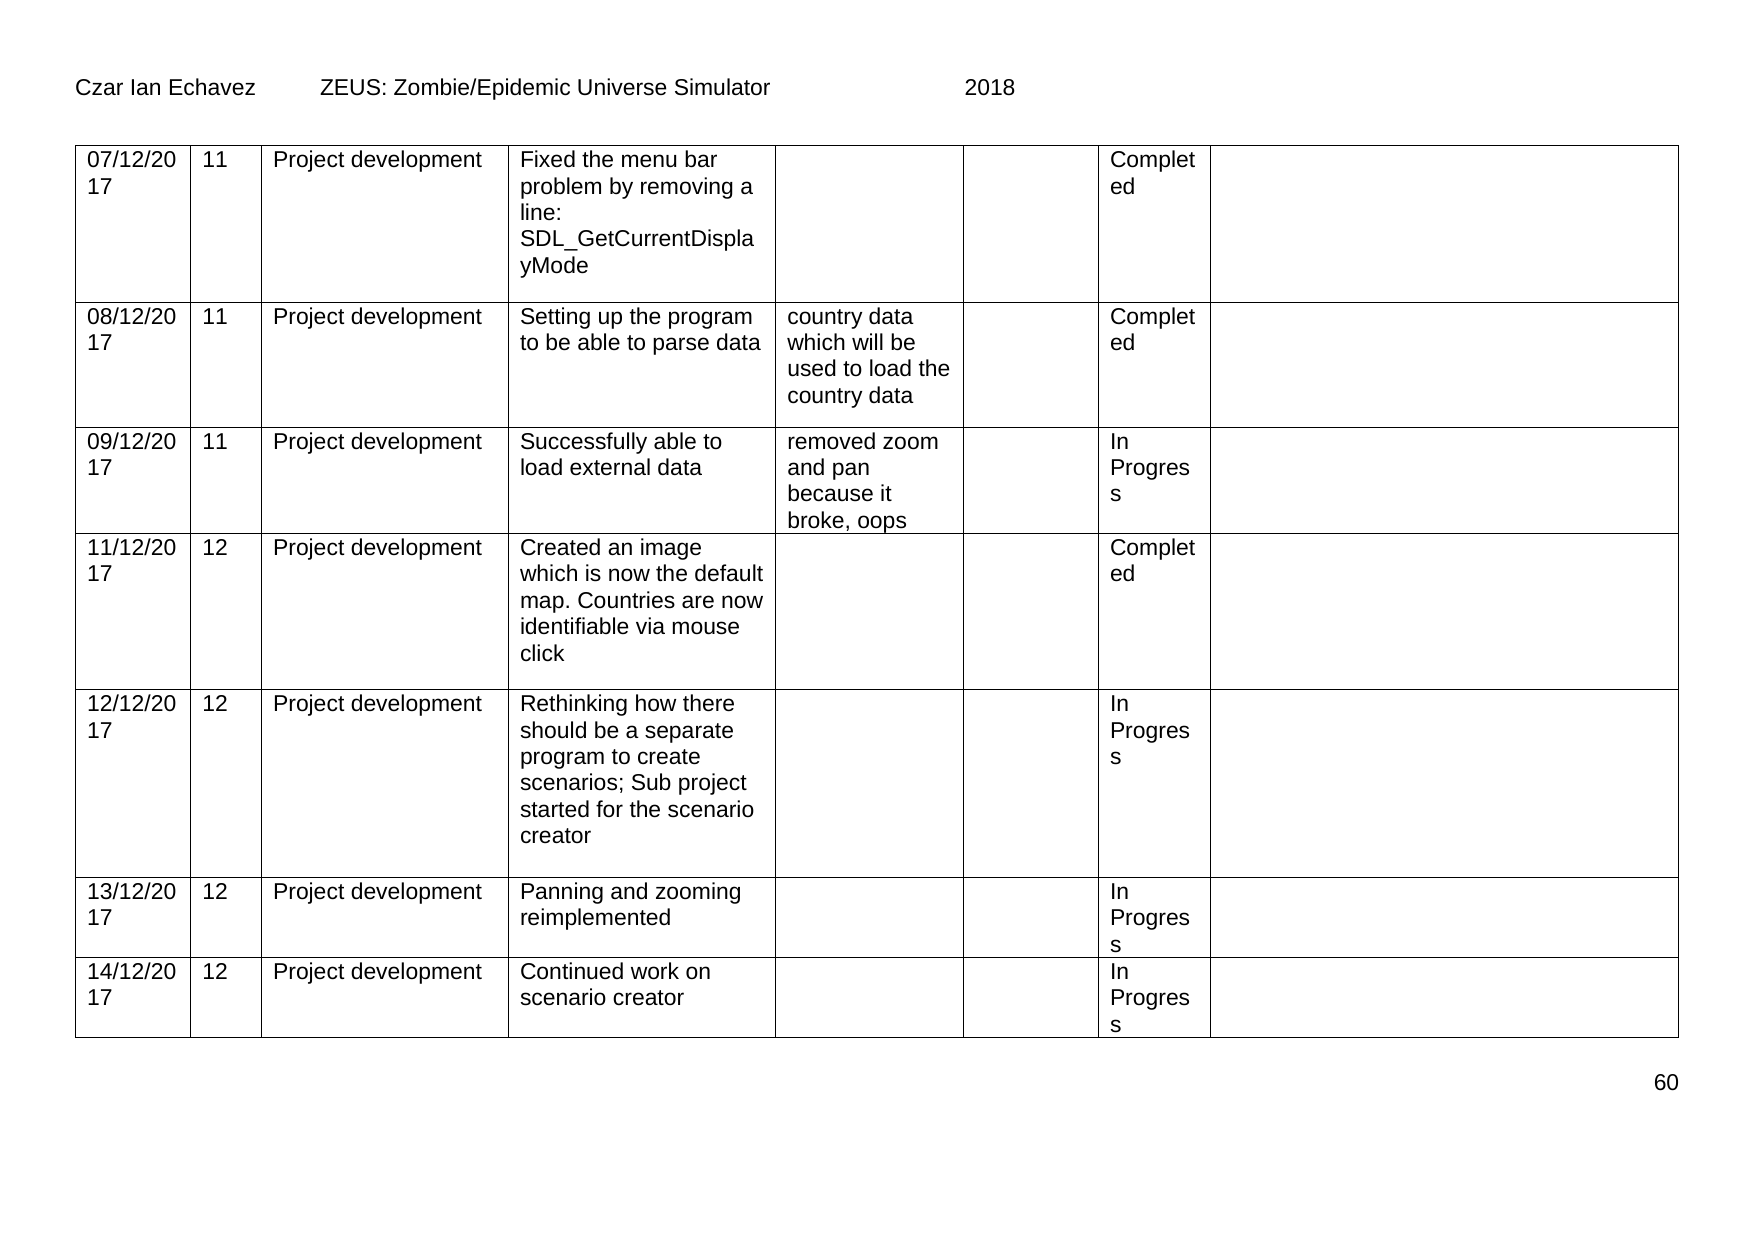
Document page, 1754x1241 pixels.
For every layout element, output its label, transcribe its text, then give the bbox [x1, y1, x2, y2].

table_cell Setting up the program to be able to parse data [509, 303, 775, 427]
table_cell [964, 878, 1098, 957]
table_cell 12 [191, 690, 261, 877]
table_cell [776, 534, 963, 689]
table_cell [1211, 534, 1678, 689]
table_cell [1211, 428, 1678, 533]
table_cell 12 [191, 878, 261, 957]
table_cell Project development [262, 958, 508, 1037]
table_cell Project development [262, 534, 508, 689]
table_cell Continued work on scenario creator [509, 958, 775, 1037]
table_cell [776, 690, 963, 877]
table_cell [776, 146, 963, 302]
table_cell country data which will be used to load the country data [776, 303, 963, 427]
table_cell In Progress [1099, 428, 1210, 533]
table_cell [1211, 958, 1678, 1037]
table_cell 07/12/2017 [76, 146, 190, 302]
table_cell Project development [262, 303, 508, 427]
table_cell 12 [191, 534, 261, 689]
table_cell Panning and zooming reimplemented [509, 878, 775, 957]
table_cell 13/12/2017 [76, 878, 190, 957]
table_cell Completed [1099, 303, 1210, 427]
table_cell [964, 303, 1098, 427]
table_cell [776, 958, 963, 1037]
table_cell In Progress [1099, 690, 1210, 877]
table_cell 11 [191, 303, 261, 427]
table_cell Project development [262, 428, 508, 533]
table_cell Completed [1099, 146, 1210, 302]
table_cell [1211, 146, 1678, 302]
table_cell [964, 690, 1098, 877]
table_cell In Progress [1099, 878, 1210, 957]
table_cell In Progress [1099, 958, 1210, 1037]
table_cell [776, 878, 963, 957]
table_cell 08/12/2017 [76, 303, 190, 427]
table_cell Fixed the menu bar problem by removing a line: SDL_GetCurrentDisplayMode [509, 146, 775, 302]
table_cell 11 [191, 428, 261, 533]
table_cell [964, 146, 1098, 302]
table_cell 11/12/2017 [76, 534, 190, 689]
table_cell Project development [262, 878, 508, 957]
table_cell [1211, 878, 1678, 957]
table_cell Project development [262, 690, 508, 877]
table_cell [1211, 690, 1678, 877]
table_cell Created an image which is now the default map. Countries are now identifiable via mouse click [509, 534, 775, 689]
table_cell 12/12/2017 [76, 690, 190, 877]
table_cell Rethinking how there should be a separate program to create scenarios; Sub project started for the scenario creator [509, 690, 775, 877]
table_cell 12 [191, 958, 261, 1037]
table_cell removed zoom and pan because it broke, oops [776, 428, 963, 533]
table_cell Project development [262, 146, 508, 302]
table_cell [1211, 303, 1678, 427]
table_cell 11 [191, 146, 261, 302]
table_cell [964, 534, 1098, 689]
table_cell 09/12/2017 [76, 428, 190, 533]
table_cell 14/12/2017 [76, 958, 190, 1037]
table_cell [964, 958, 1098, 1037]
table_cell Successfully able to load external data [509, 428, 775, 533]
table_cell [964, 428, 1098, 533]
table_cell Completed [1099, 534, 1210, 689]
